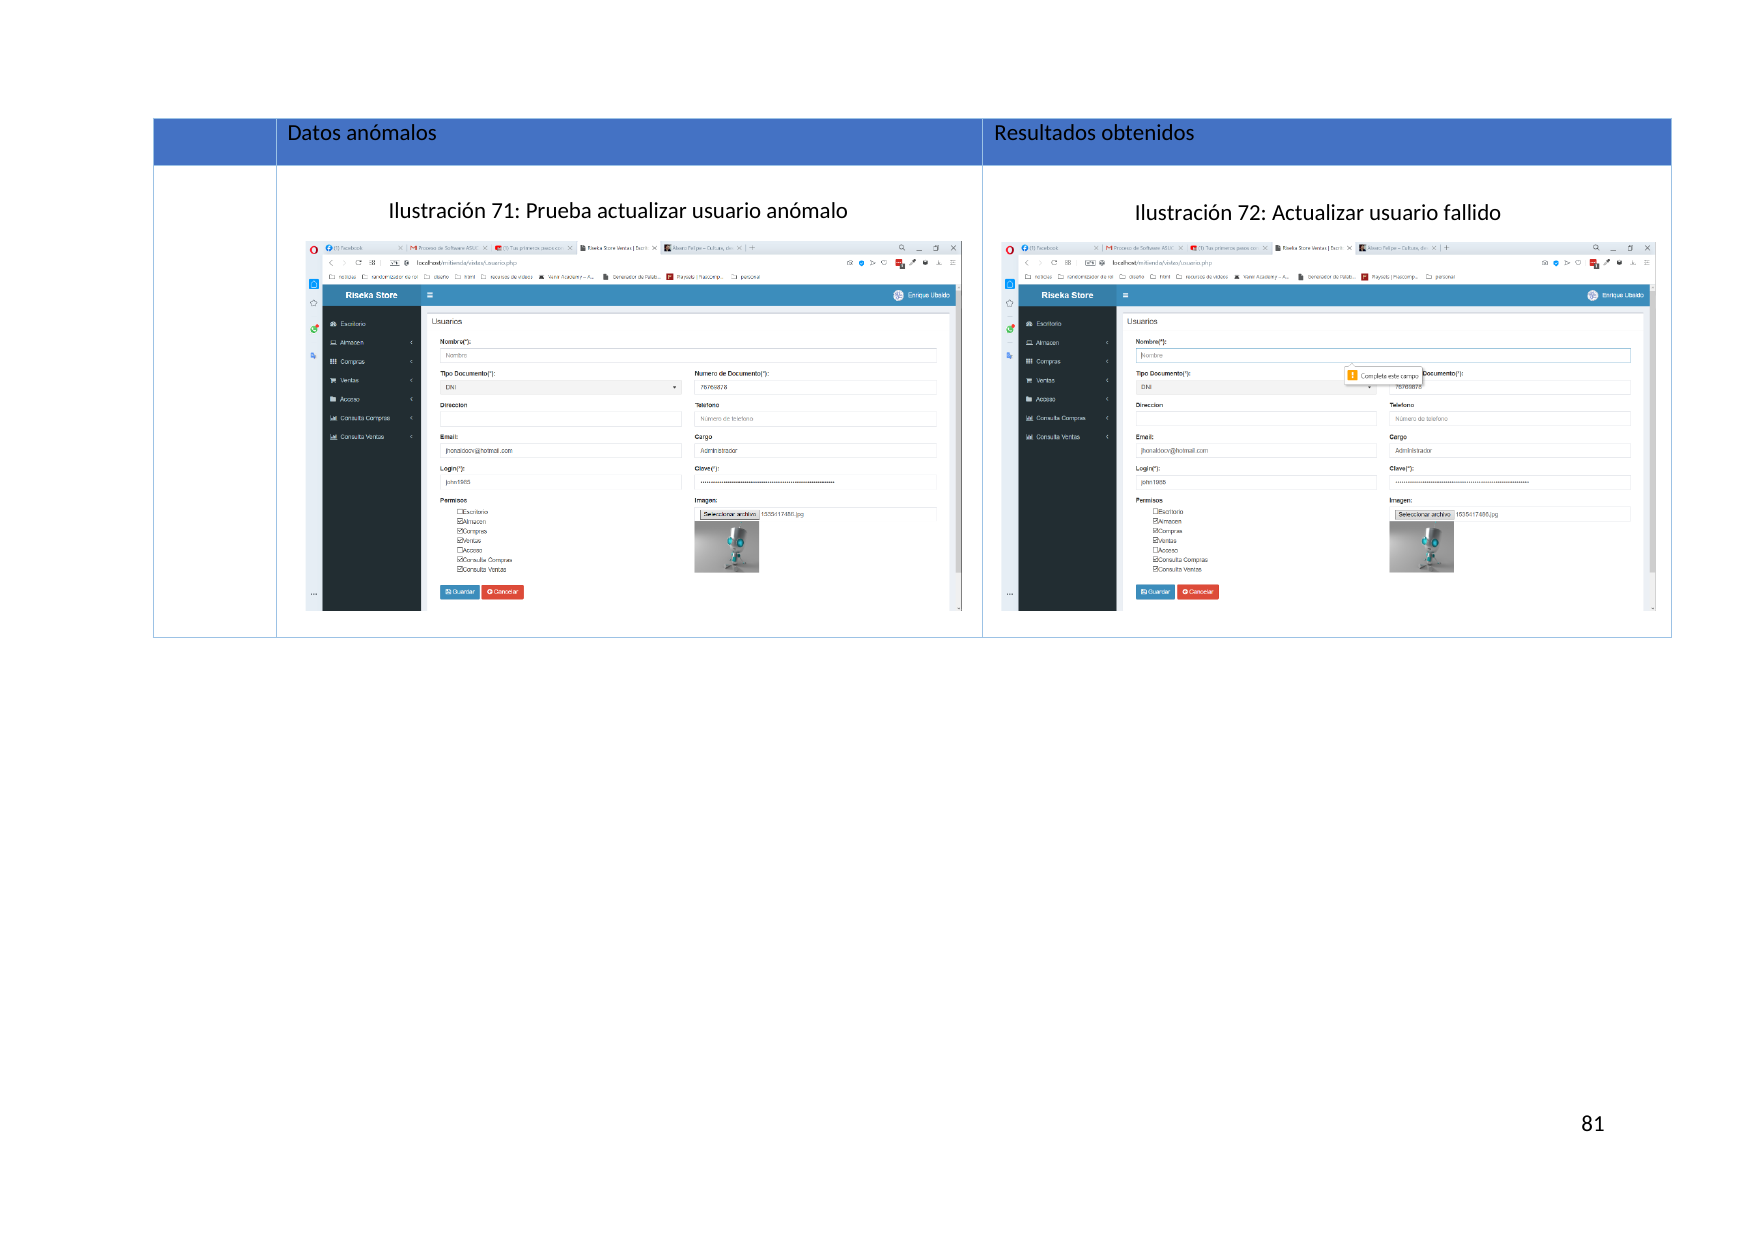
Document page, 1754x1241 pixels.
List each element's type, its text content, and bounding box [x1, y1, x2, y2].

picture [1001, 242, 1656, 611]
table_cell Datos anómalos [277, 119, 982, 165]
table_cell [983, 166, 1671, 637]
table_cell [154, 166, 276, 637]
table_cell Resultados obtenidos [983, 119, 1671, 165]
picture [305, 241, 962, 611]
table_cell [277, 166, 982, 637]
table_cell [154, 119, 276, 165]
